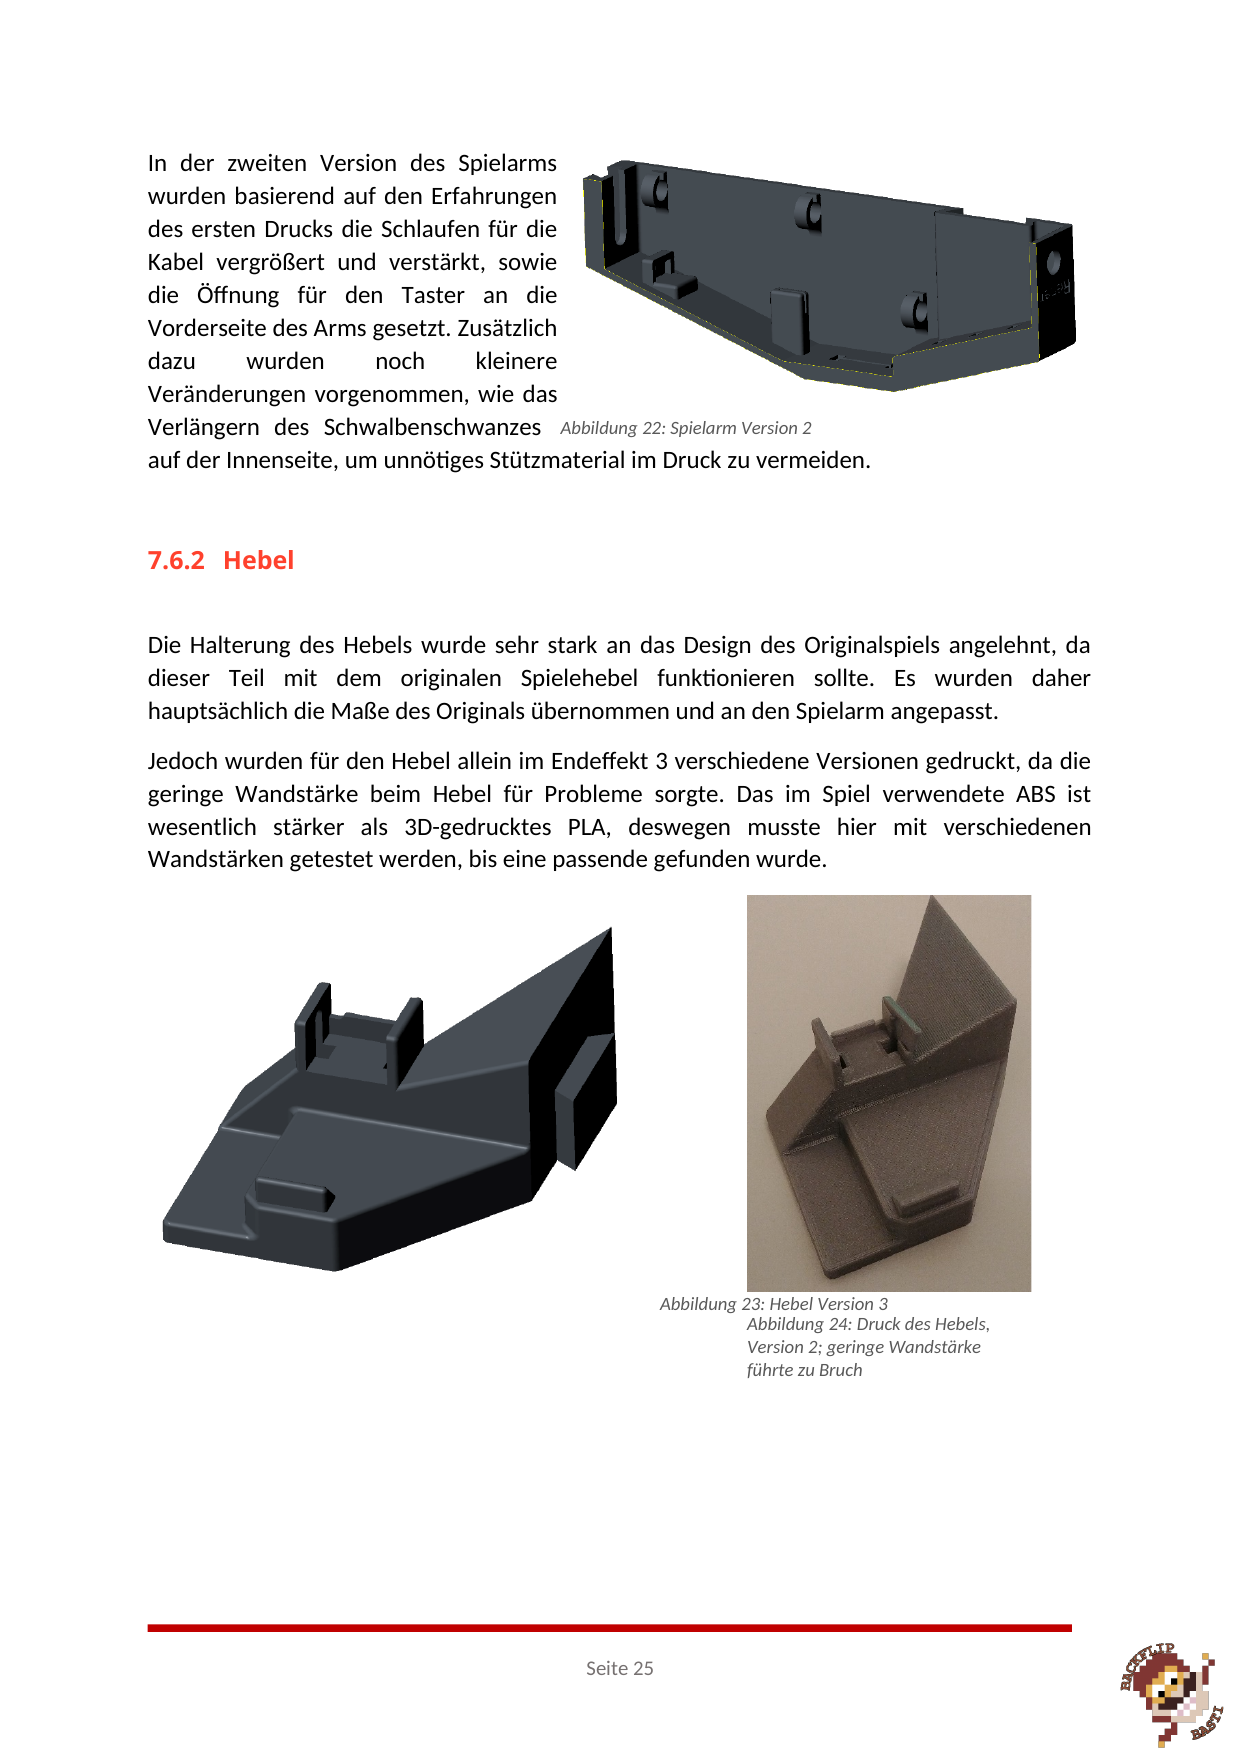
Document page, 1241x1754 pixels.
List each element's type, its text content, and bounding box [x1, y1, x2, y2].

text Jedoch wurden für den Hebel allein im Endeffekt 3 verschiedene Versionen gedruckt, da die geringe Wandstärke beim Hebel für Probleme sorgte. Das im Spiel verwendete ABS ist wesentlich stärker als 3D-gedrucktes PLA, deswegen musste hier mit verschiedenen Wandstärken getestet werden, bis eine passende gefunden wurde. [148, 745, 1093, 874]
picture [1107, 1633, 1239, 1754]
text Die Halterung des Hebels wurde sehr stark an das Design des Originalspiels angelehnt, da dieser Teil mit dem originalen Spielehebel funktionieren sollte. Es wurden daher hauptsächlich die Maße des Originals übernommen und an den Spielarm angepasst. [148, 629, 1093, 726]
picture [576, 147, 1090, 399]
picture [747, 895, 1032, 1292]
subtitle Hebel [148, 543, 1093, 577]
picture [147, 911, 641, 1289]
